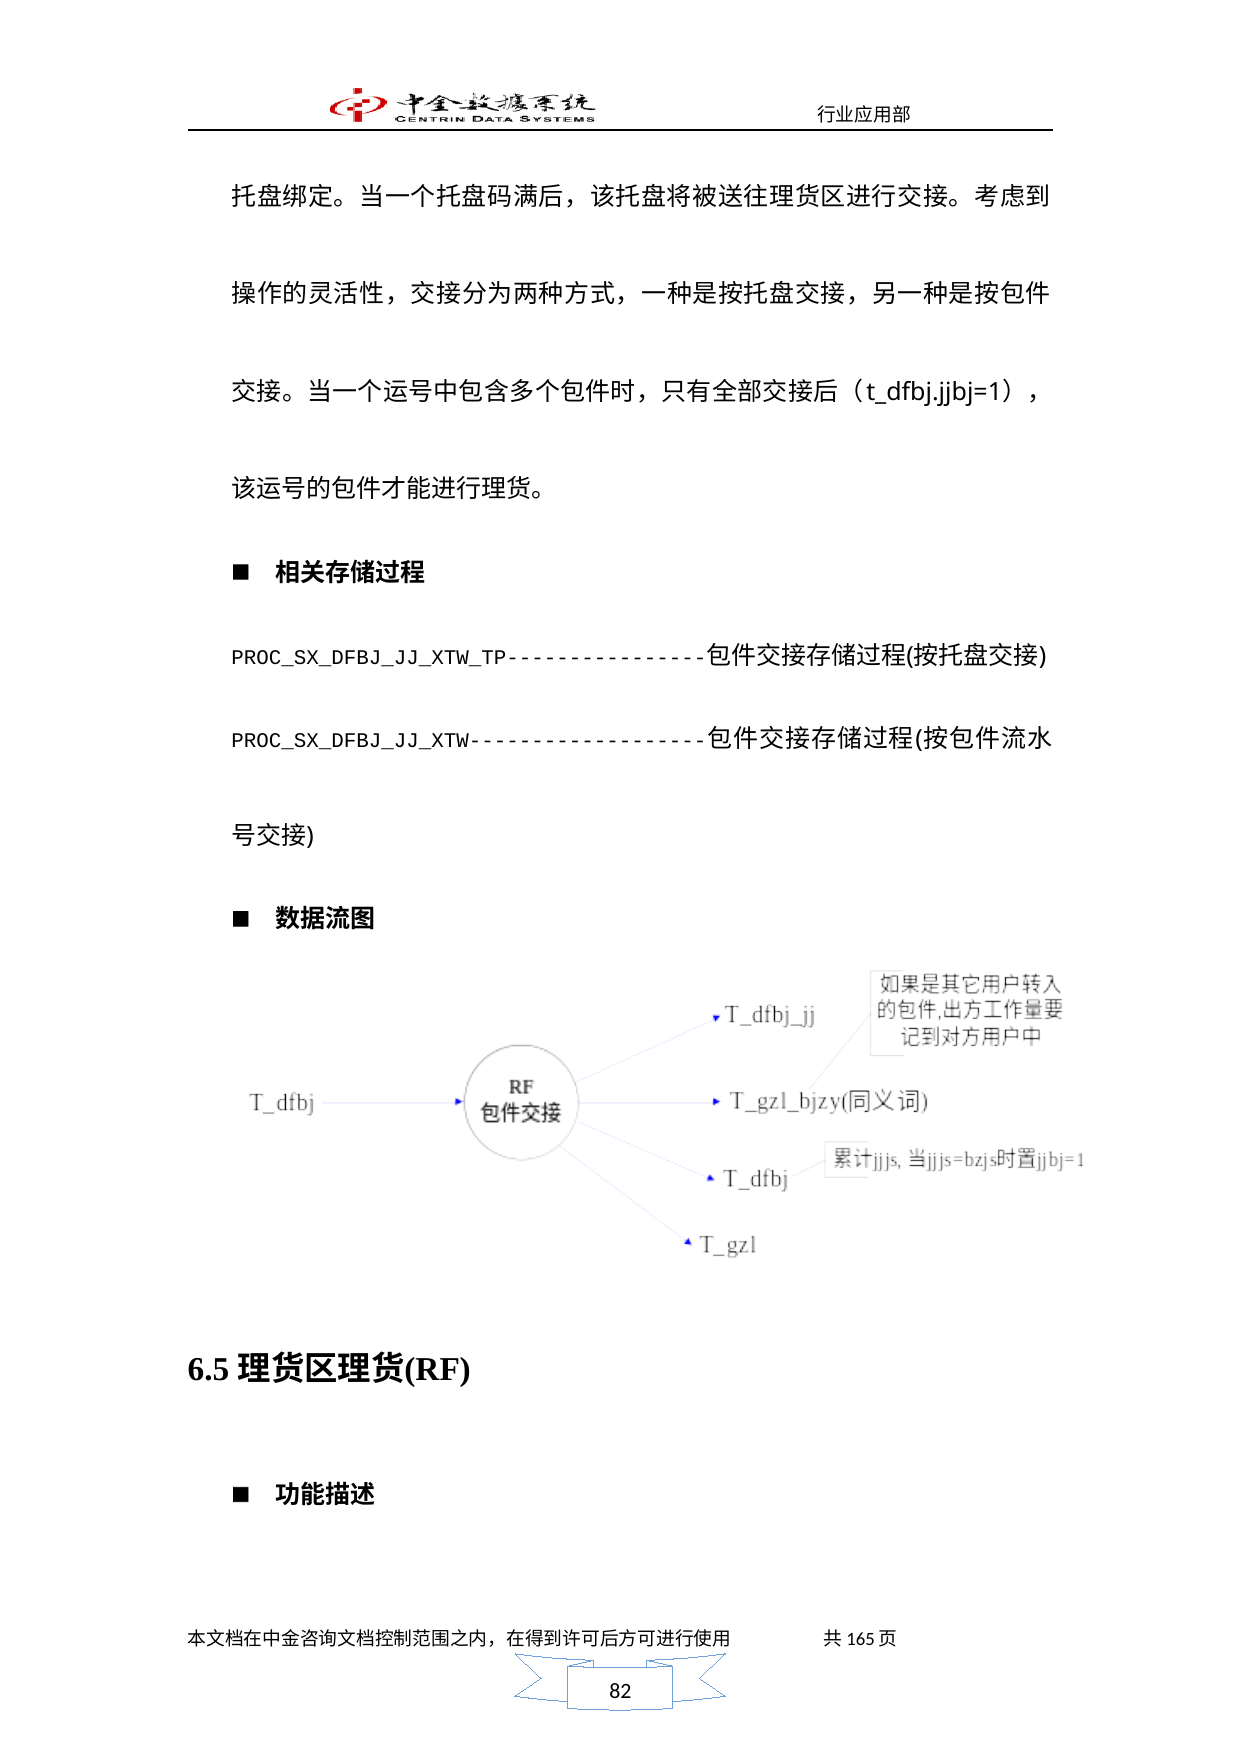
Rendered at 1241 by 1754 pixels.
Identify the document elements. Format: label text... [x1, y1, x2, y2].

list 功能描述 [231, 1460, 1053, 1525]
list 数据流图 [231, 884, 1053, 949]
text PROC_SX_DFBJ_JJ_XTW_TP----------------包件交接存储过程(按托盘交接) [231, 621, 1053, 686]
text PROC_SX_DFBJ_JJ_XTW-------------------包件交接存储过程(按包件流水号交接) [231, 704, 1053, 866]
subtitle 6.5 理货区理货(RF) [187, 1333, 1053, 1398]
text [231, 162, 1053, 519]
picture [329, 88, 597, 122]
list 相关存储过程 [231, 538, 1053, 603]
